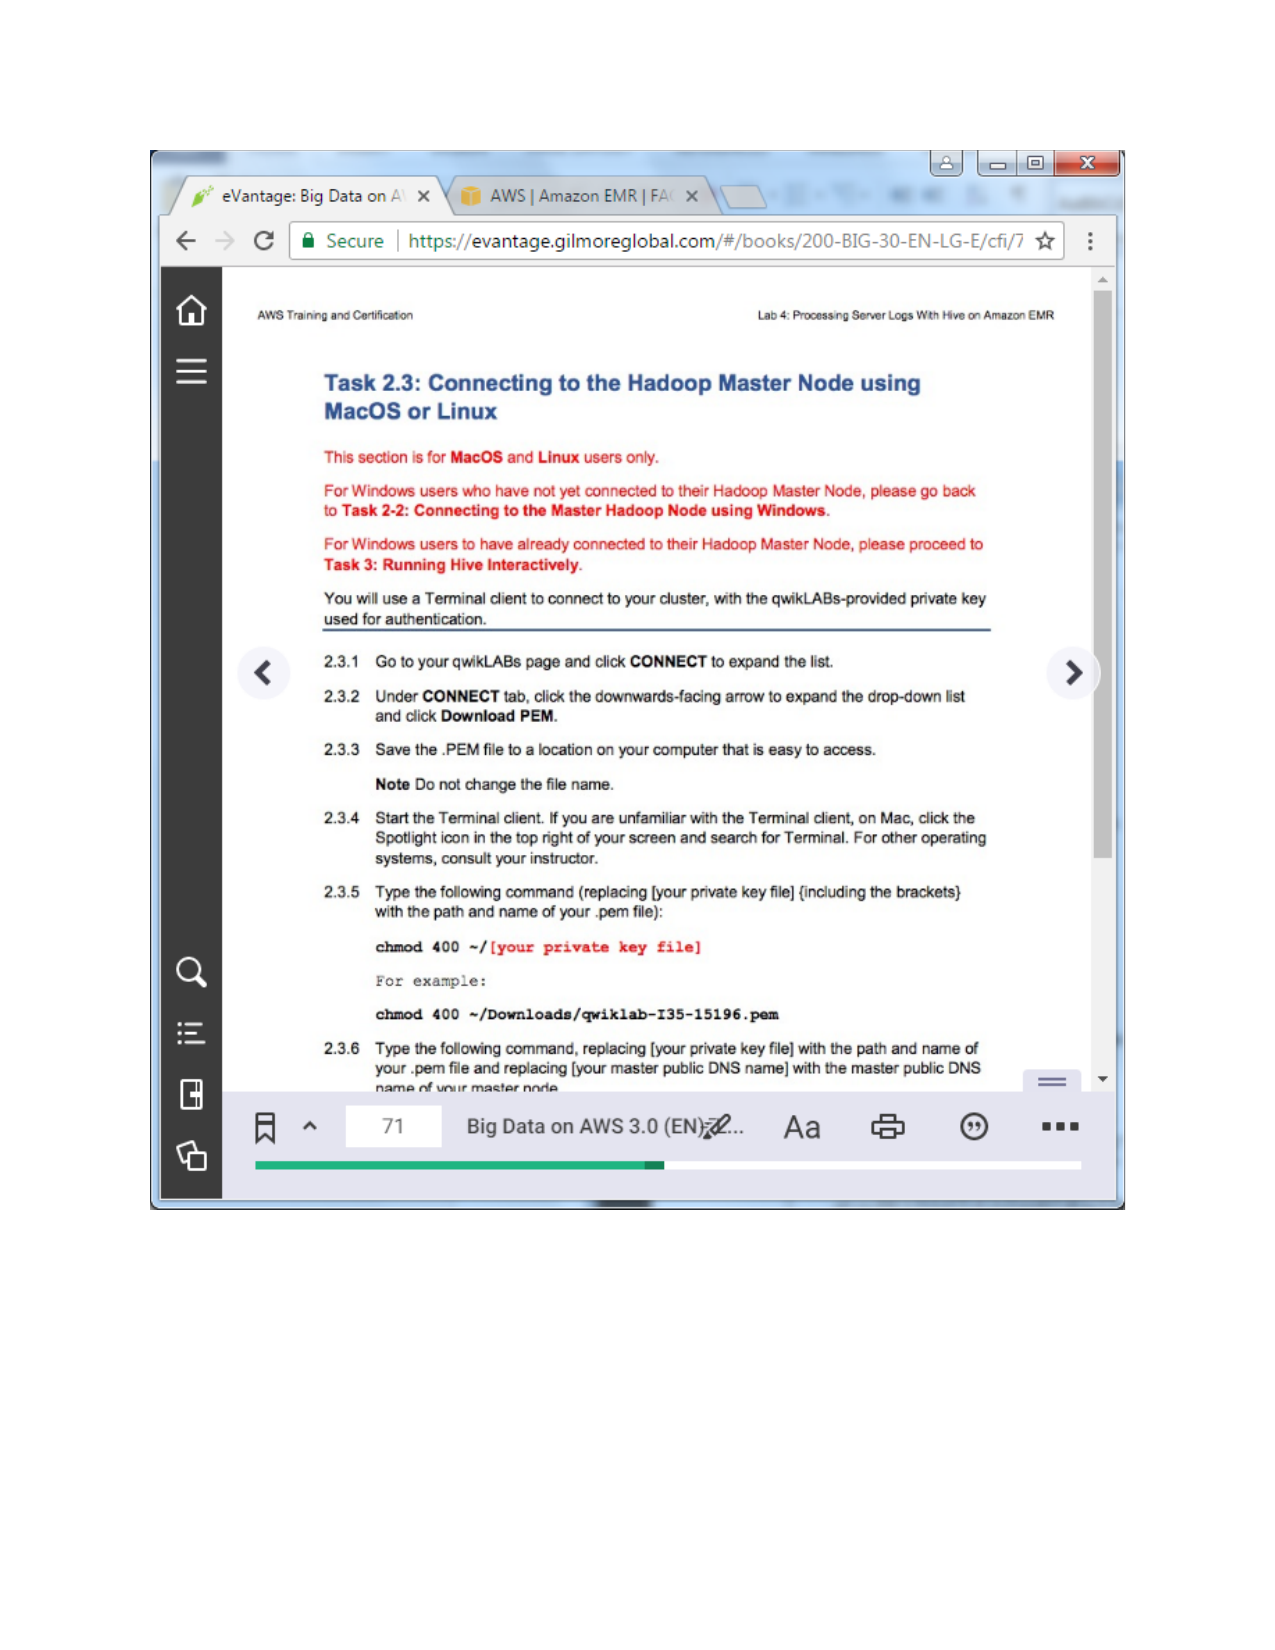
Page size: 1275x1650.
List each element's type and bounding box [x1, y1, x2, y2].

picture [150, 150, 1125, 1210]
